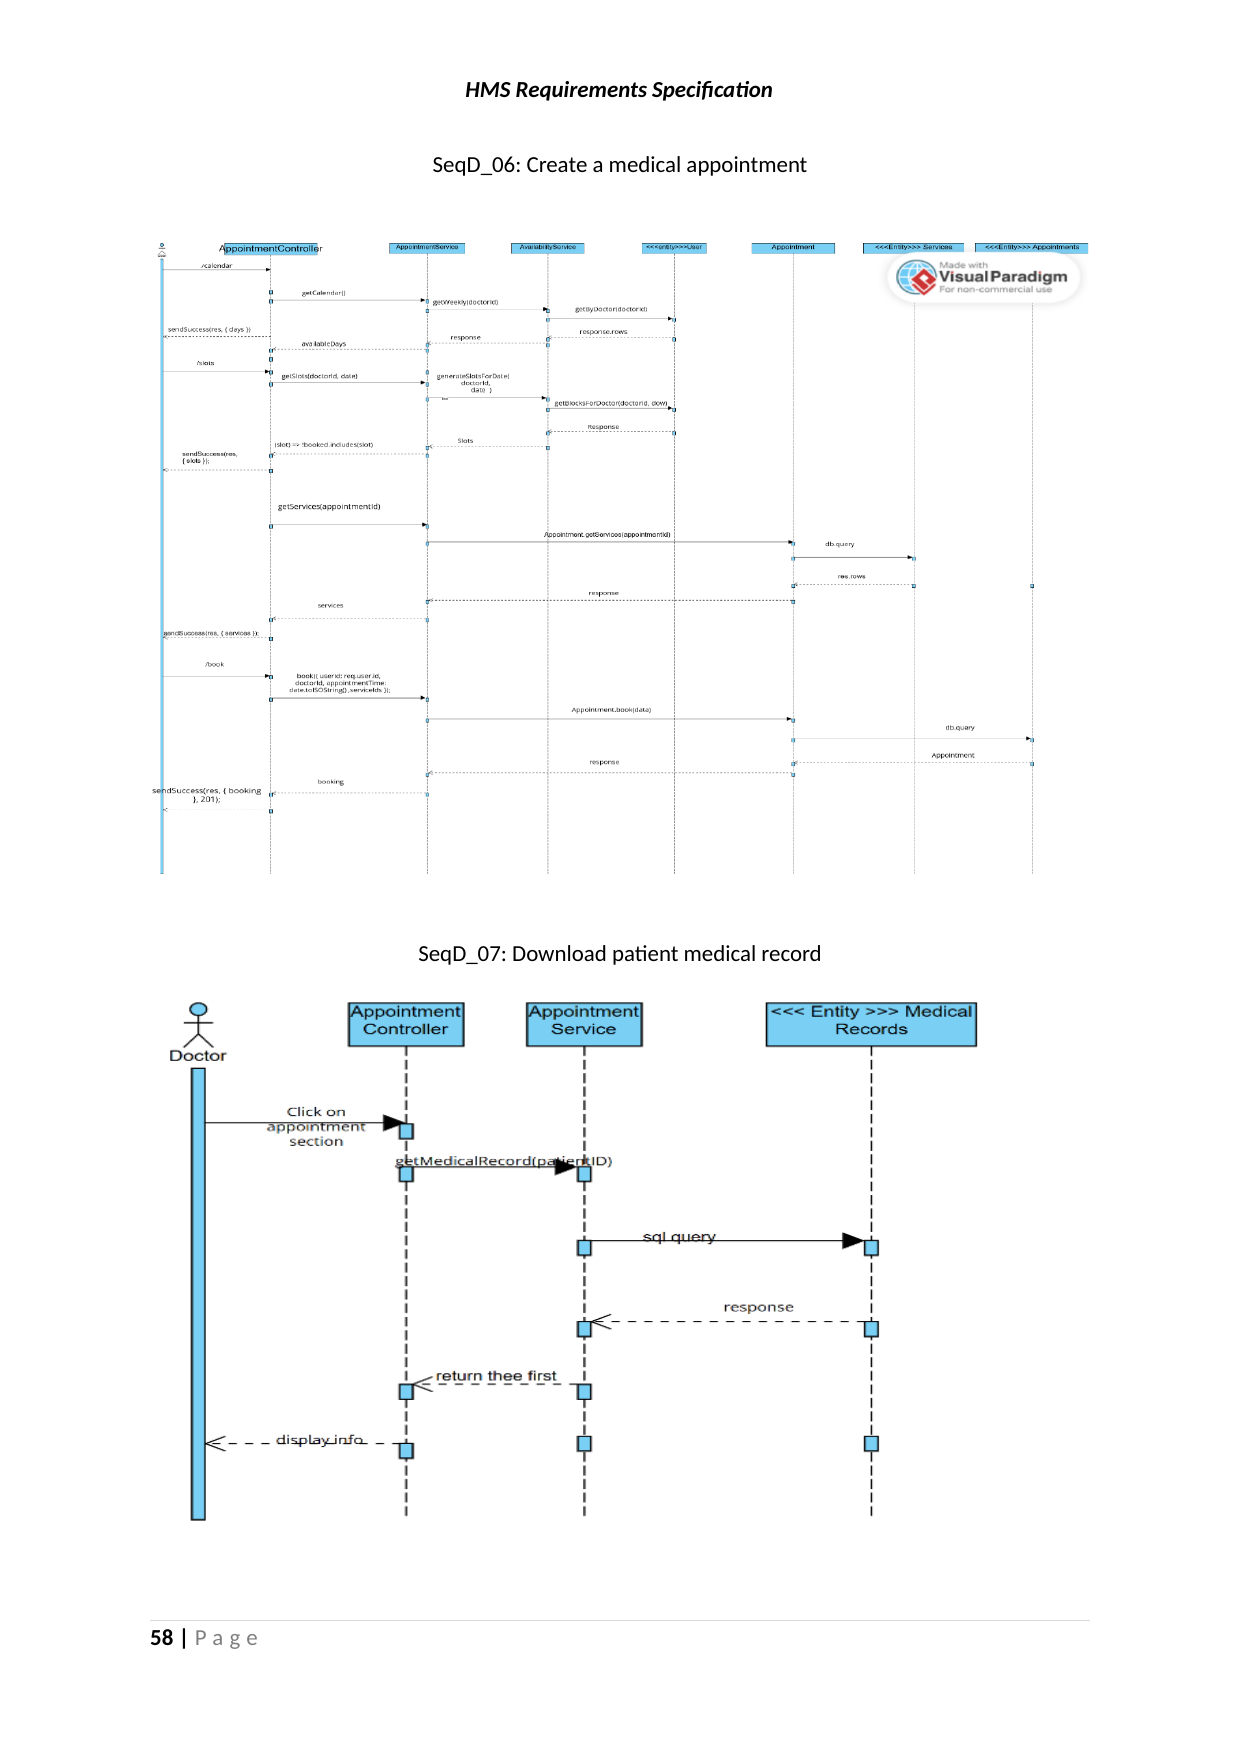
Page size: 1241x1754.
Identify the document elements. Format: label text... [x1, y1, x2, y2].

text SeqD_06: Create a medical appointment [150, 150, 1090, 178]
picture [150, 985, 1014, 1527]
picture [150, 243, 1089, 874]
text SeqD_07: Download patient medical record [150, 939, 1090, 967]
